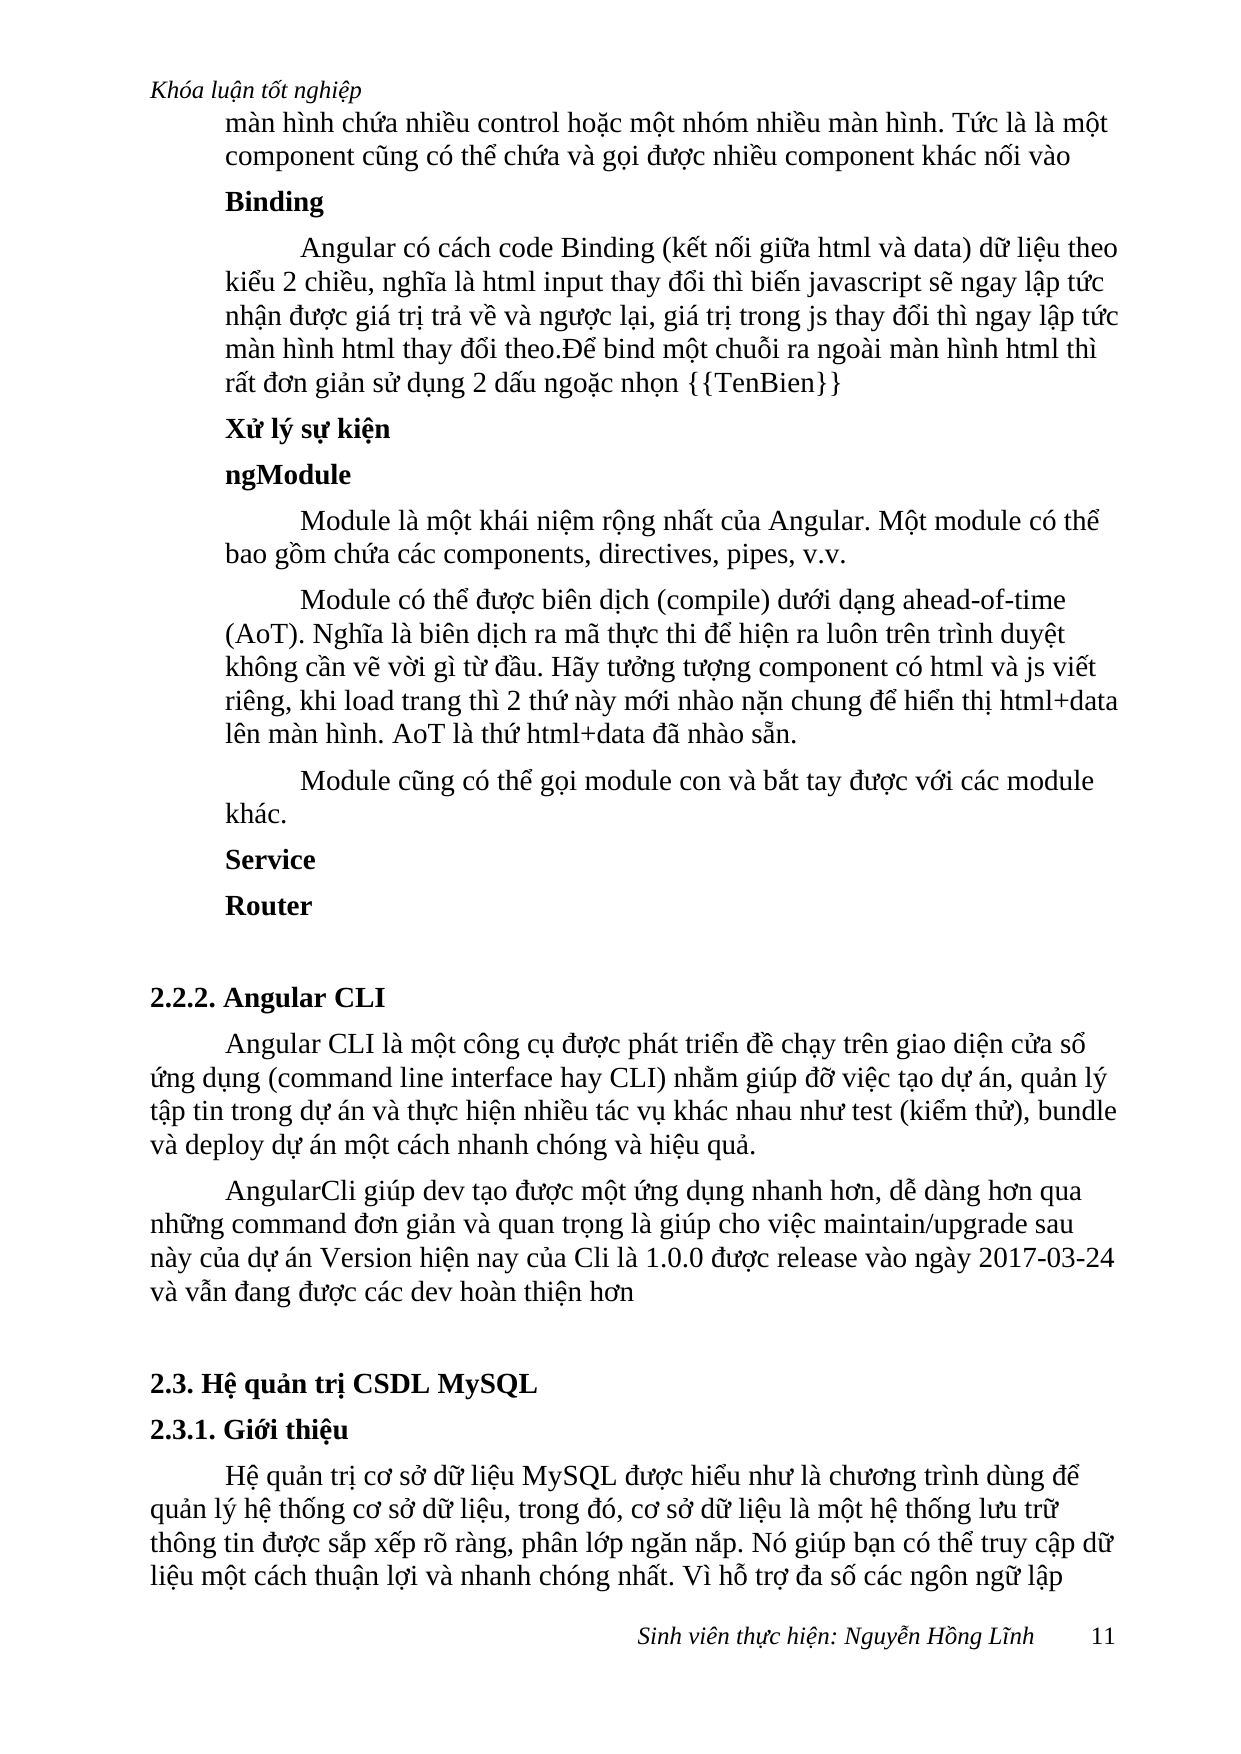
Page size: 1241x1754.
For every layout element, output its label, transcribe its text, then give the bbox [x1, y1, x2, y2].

text Xử lý sự kiện [150, 411, 1120, 444]
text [225, 105, 1120, 172]
text Router [150, 888, 1120, 922]
text Angular CLI là một công cụ được phát triển đề chạy trên giao diện cửa sổ ứng dụng (command line interface hay CLI) nhằm giúp đỡ việc tạo dự án, quản lý tập tin trong dự án và thực hiện nhiều tác vụ khác nhau như test (kiểm thử), bundle và deploy dự án một cách nhanh chóng và hiệu quả. [150, 1026, 1120, 1161]
text Binding [150, 184, 1120, 218]
text 2.3.1. Giới thiệu [150, 1412, 1120, 1445]
text Module cũng có thể gọi module con và bắt tay được với các module khác. [225, 763, 1120, 830]
text 2.2.2. Angular CLI [150, 980, 1120, 1014]
text Angular có cách code Binding (kết nối giữa html và data) dữ liệu theo kiểu 2 chiều, nghĩa là html input thay đổi thì biến javascript sẽ ngay lập tức nhận được giá trị trả về và ngược lại, giá trị trong js thay đổi thì ngay lập tức màn hình html thay đổi theo.Để bind một chuỗi ra ngoài màn hình html thì rất đơn giản sử dụng 2 dấu ngoặc nhọn {{TenBien}} [225, 231, 1120, 398]
text Module là một khái niệm rộng nhất của Angular. Một module có thể bao gồm chứa các components, directives, pipes, v.v. [225, 503, 1120, 570]
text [150, 1458, 1120, 1592]
text Service [150, 842, 1120, 876]
text AngularCli giúp dev tạo được một ứng dụng nhanh hơn, dễ dàng hơn qua những command đơn giản và quan trọng là giúp cho việc maintain/upgrade sau này của dự án Version hiện nay của Cli là 1.0.0 được release vào ngày 2017-03-24 và vẫn đang được các dev hoàn thiện hơn [150, 1173, 1120, 1307]
text ngModule [150, 457, 1120, 490]
text 2.3. Hệ quản trị CSDL MySQL [150, 1366, 1120, 1399]
text Module có thể được biên dịch (compile) dưới dạng ahead-of-time (AoT). Nghĩa là biên dịch ra mã thực thi để hiện ra luôn trên trình duyệt không cần vẽ vời gì từ đầu. Hãy tưởng tượng component có html và js viết riêng, khi load trang thì 2 thứ này mới nhào nặn chung để hiển thị html+data lên màn hình. AoT là thứ html+data đã nhào sẵn. [225, 582, 1120, 750]
